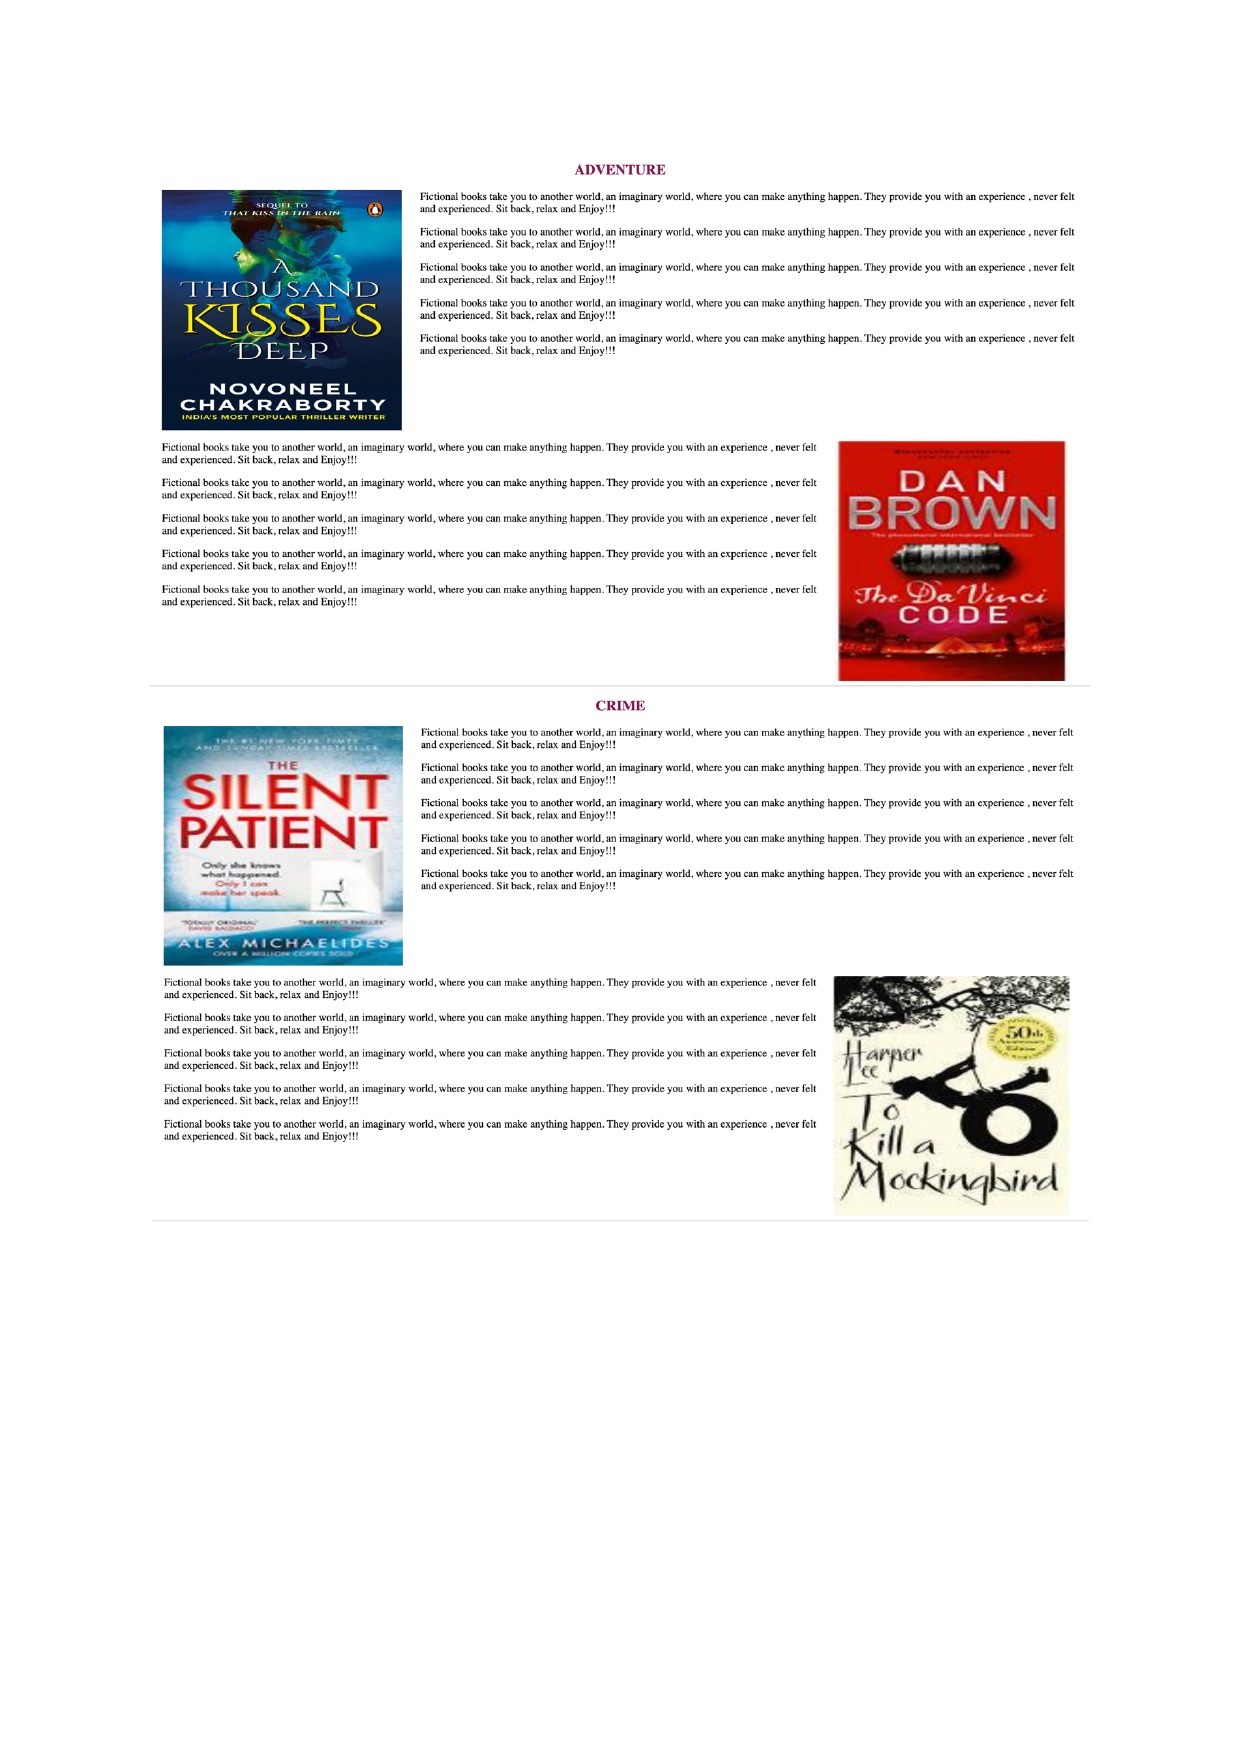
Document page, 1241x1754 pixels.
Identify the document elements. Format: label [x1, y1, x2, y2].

picture [150, 150, 1091, 1223]
